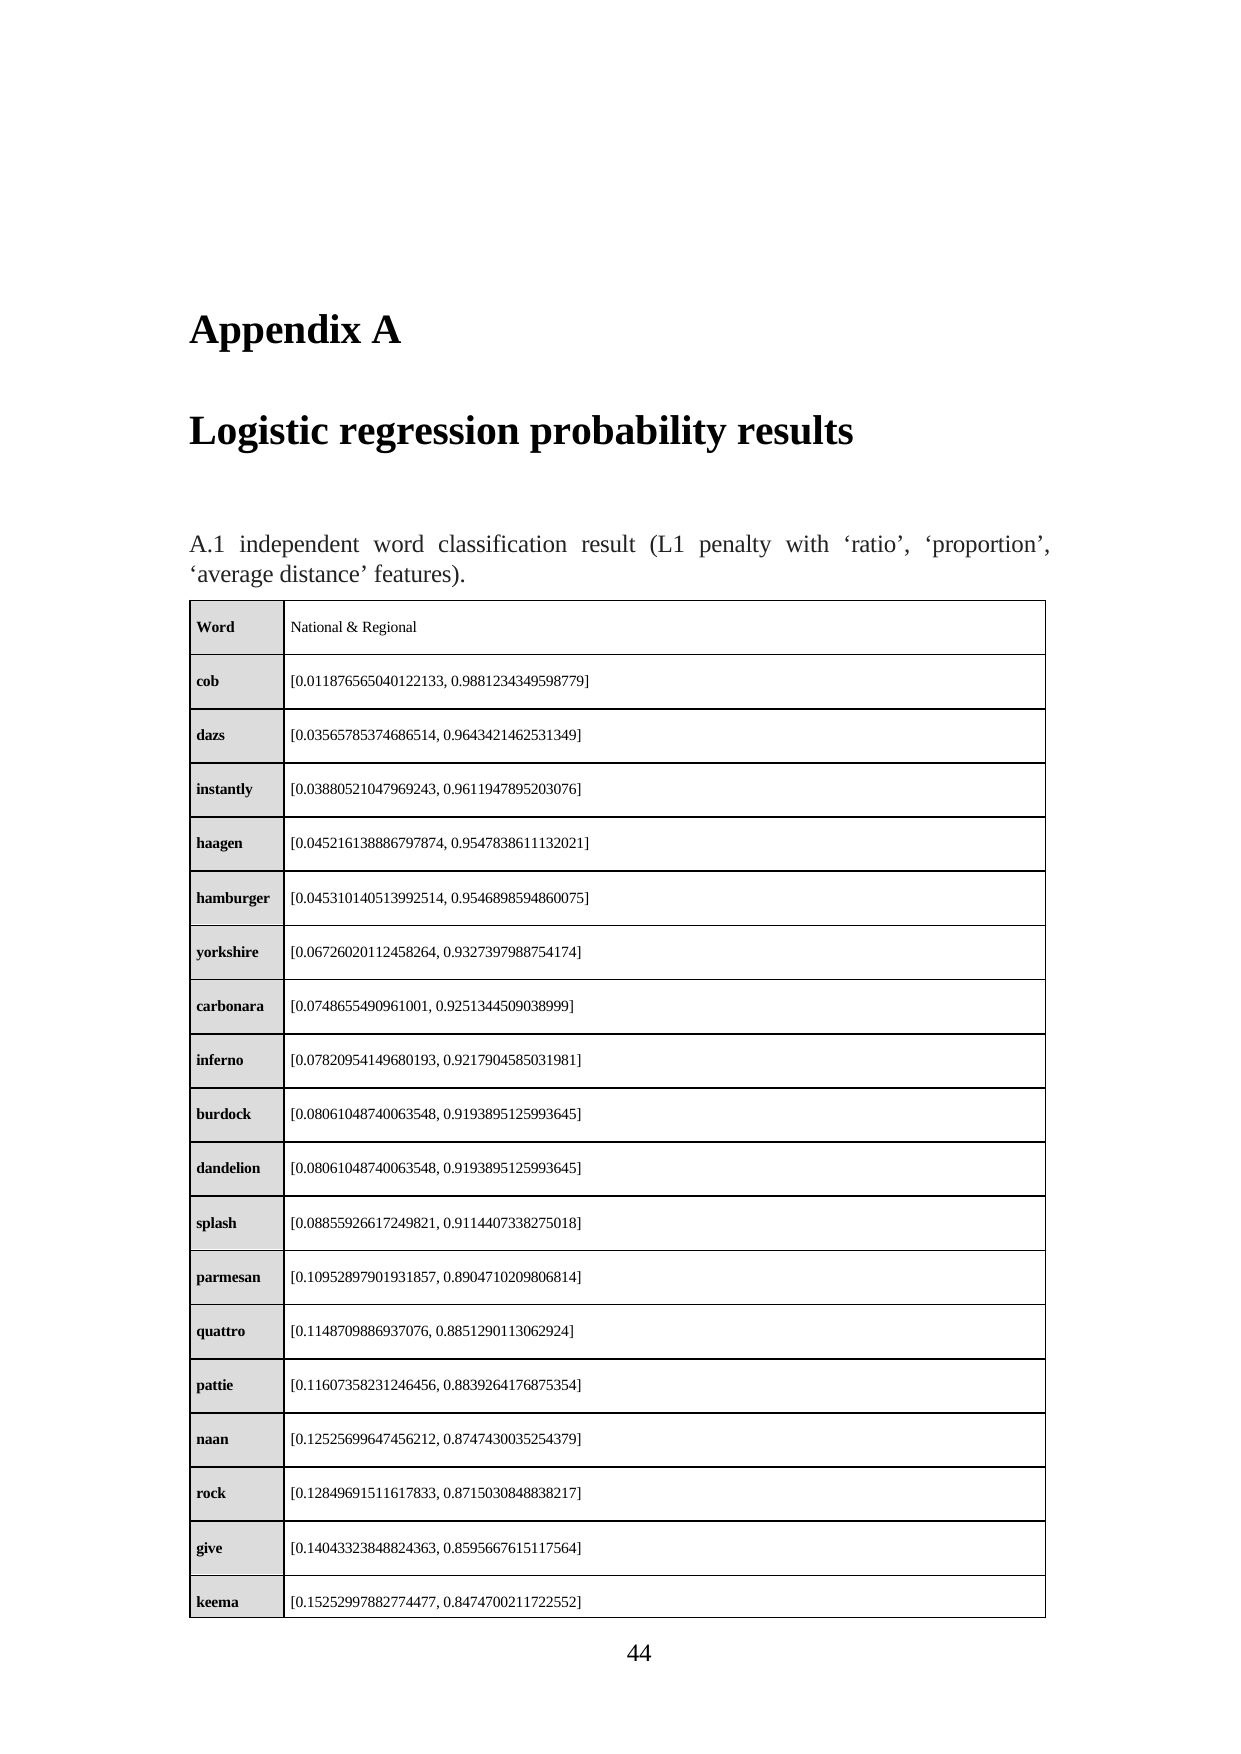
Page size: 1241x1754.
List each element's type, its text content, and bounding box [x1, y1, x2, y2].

table_cell rock [191, 1468, 283, 1520]
table_cell [0.07820954149680193, 0.9217904585031981] [285, 1035, 1045, 1087]
table_cell [0.03880521047969243, 0.9611947895203076] [285, 764, 1045, 816]
table_cell keema [191, 1576, 283, 1617]
table_cell [0.08855926617249821, 0.9114407338275018] [285, 1197, 1045, 1249]
table_cell haagen [191, 818, 283, 870]
table_header Word [191, 601, 283, 654]
table_cell [0.045216138886797874, 0.9547838611132021] [285, 818, 1045, 870]
table_cell instantly [191, 764, 283, 816]
table_cell [0.011876565040122133, 0.9881234349598779] [285, 655, 1045, 708]
table_cell cob [191, 655, 283, 708]
table_cell [0.11607358231246456, 0.8839264176875354] [285, 1360, 1045, 1412]
table_cell [0.08061048740063548, 0.9193895125993645] [285, 1089, 1045, 1141]
table_header National & Regional [285, 601, 1045, 654]
table_cell pattie [191, 1360, 283, 1412]
table_cell [0.045310140513992514, 0.9546898594860075] [285, 872, 1045, 924]
table_cell [0.12525699647456212, 0.8747430035254379] [285, 1414, 1045, 1466]
table_cell carbonara [191, 980, 283, 1033]
table_cell dandelion [191, 1143, 283, 1195]
table_cell [0.12849691511617833, 0.8715030848838217] [285, 1468, 1045, 1520]
table_cell burdock [191, 1089, 283, 1141]
table_cell hamburger [191, 872, 283, 924]
table_cell quattro [191, 1305, 283, 1358]
table_cell [0.10952897901931857, 0.8904710209806814] [285, 1251, 1045, 1304]
table_cell parmesan [191, 1251, 283, 1304]
text A.1 independent word classification result (L1 penalty with ‘ratio’, ‘proportion’, ‘average distance’ features). [189, 558, 1051, 588]
table_cell [0.14043323848824363, 0.8595667615117564] [285, 1522, 1045, 1574]
table_cell [0.1148709886937076, 0.8851290113062924] [285, 1305, 1045, 1358]
table_cell naan [191, 1414, 283, 1466]
table_cell [0.06726020112458264, 0.9327397988754174] [285, 926, 1045, 979]
table_cell [0.03565785374686514, 0.9643421462531349] [285, 710, 1045, 762]
table_cell give [191, 1522, 283, 1574]
table_cell inferno [191, 1035, 283, 1087]
text Logistic regression probability results [189, 305, 1051, 453]
table_cell splash [191, 1197, 283, 1249]
table_cell yorkshire [191, 926, 283, 979]
table_cell dazs [191, 710, 283, 762]
table_cell [0.0748655490961001, 0.9251344509038999] [285, 980, 1045, 1033]
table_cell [285, 1576, 1045, 1617]
table_cell [0.08061048740063548, 0.9193895125993645] [285, 1143, 1045, 1195]
